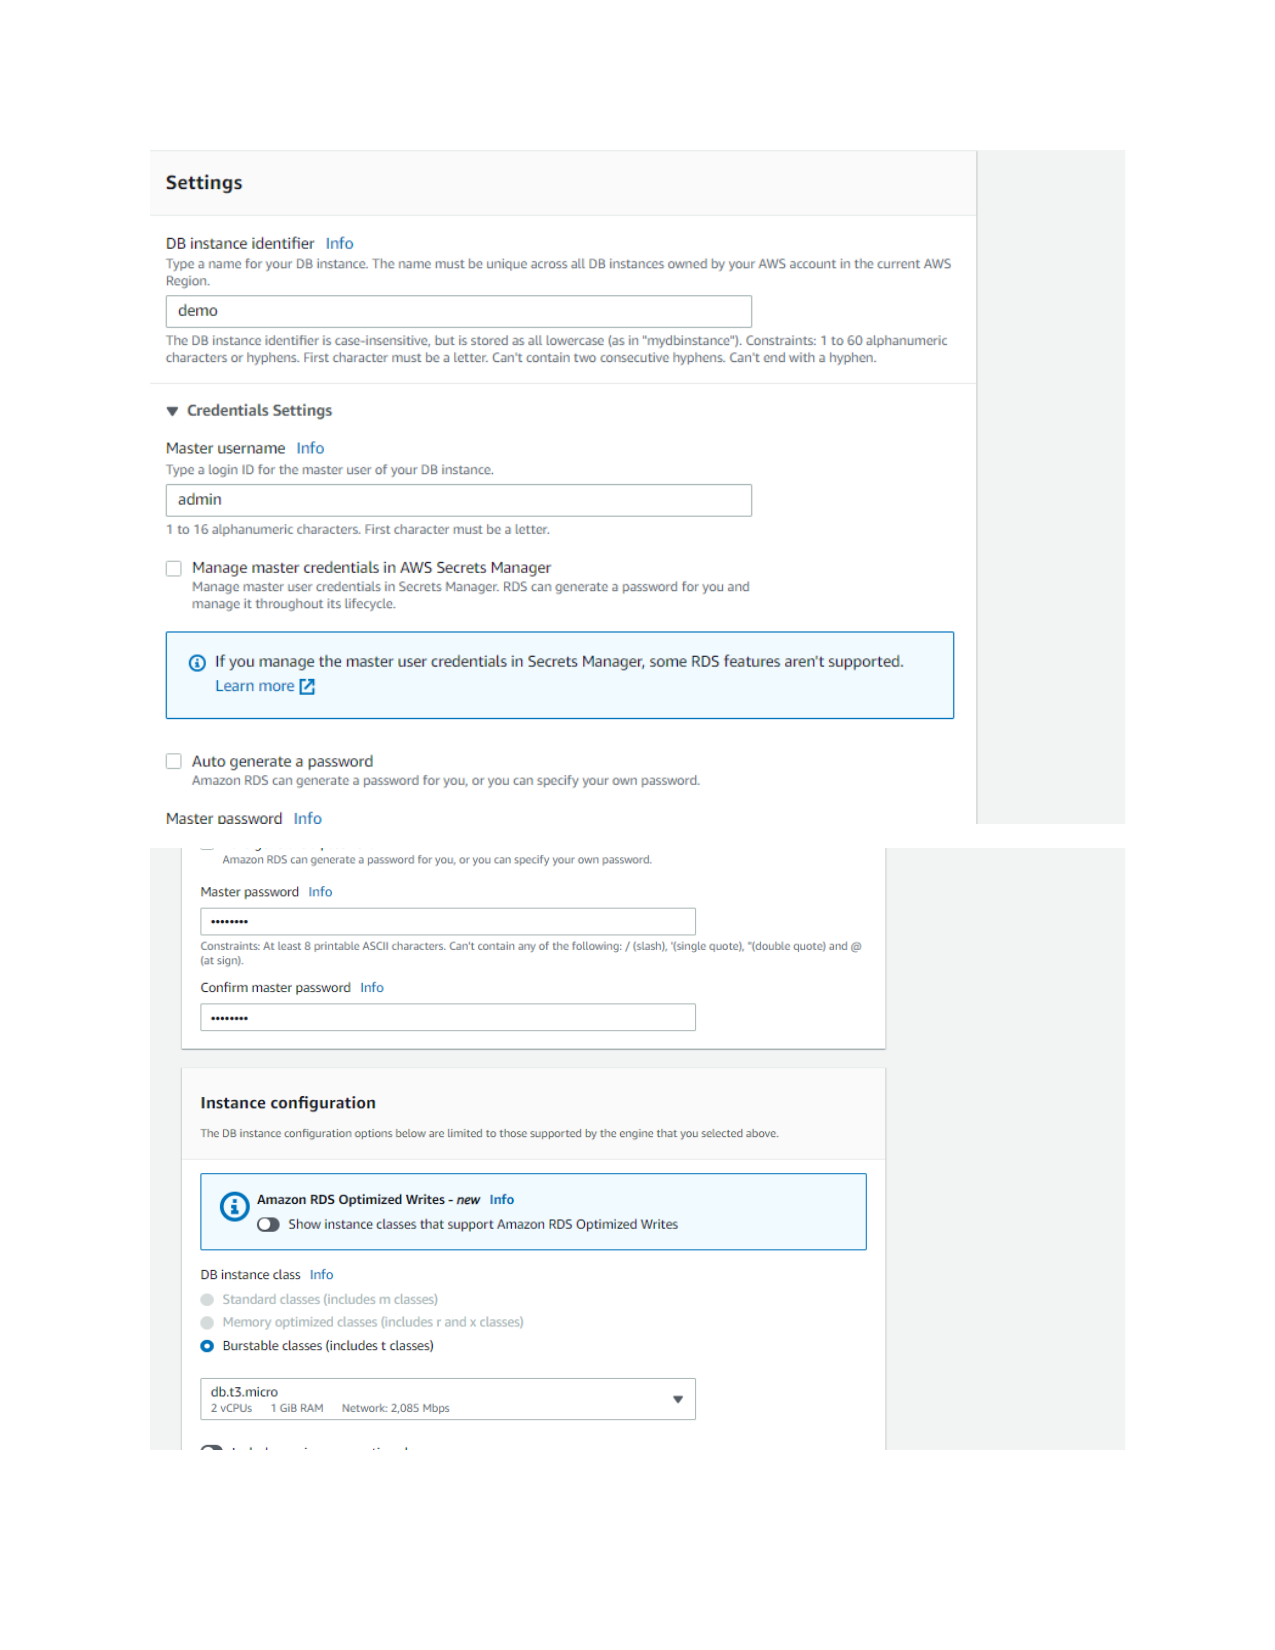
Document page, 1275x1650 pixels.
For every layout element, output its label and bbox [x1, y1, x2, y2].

picture [150, 848, 1125, 1450]
picture [150, 150, 1125, 824]
